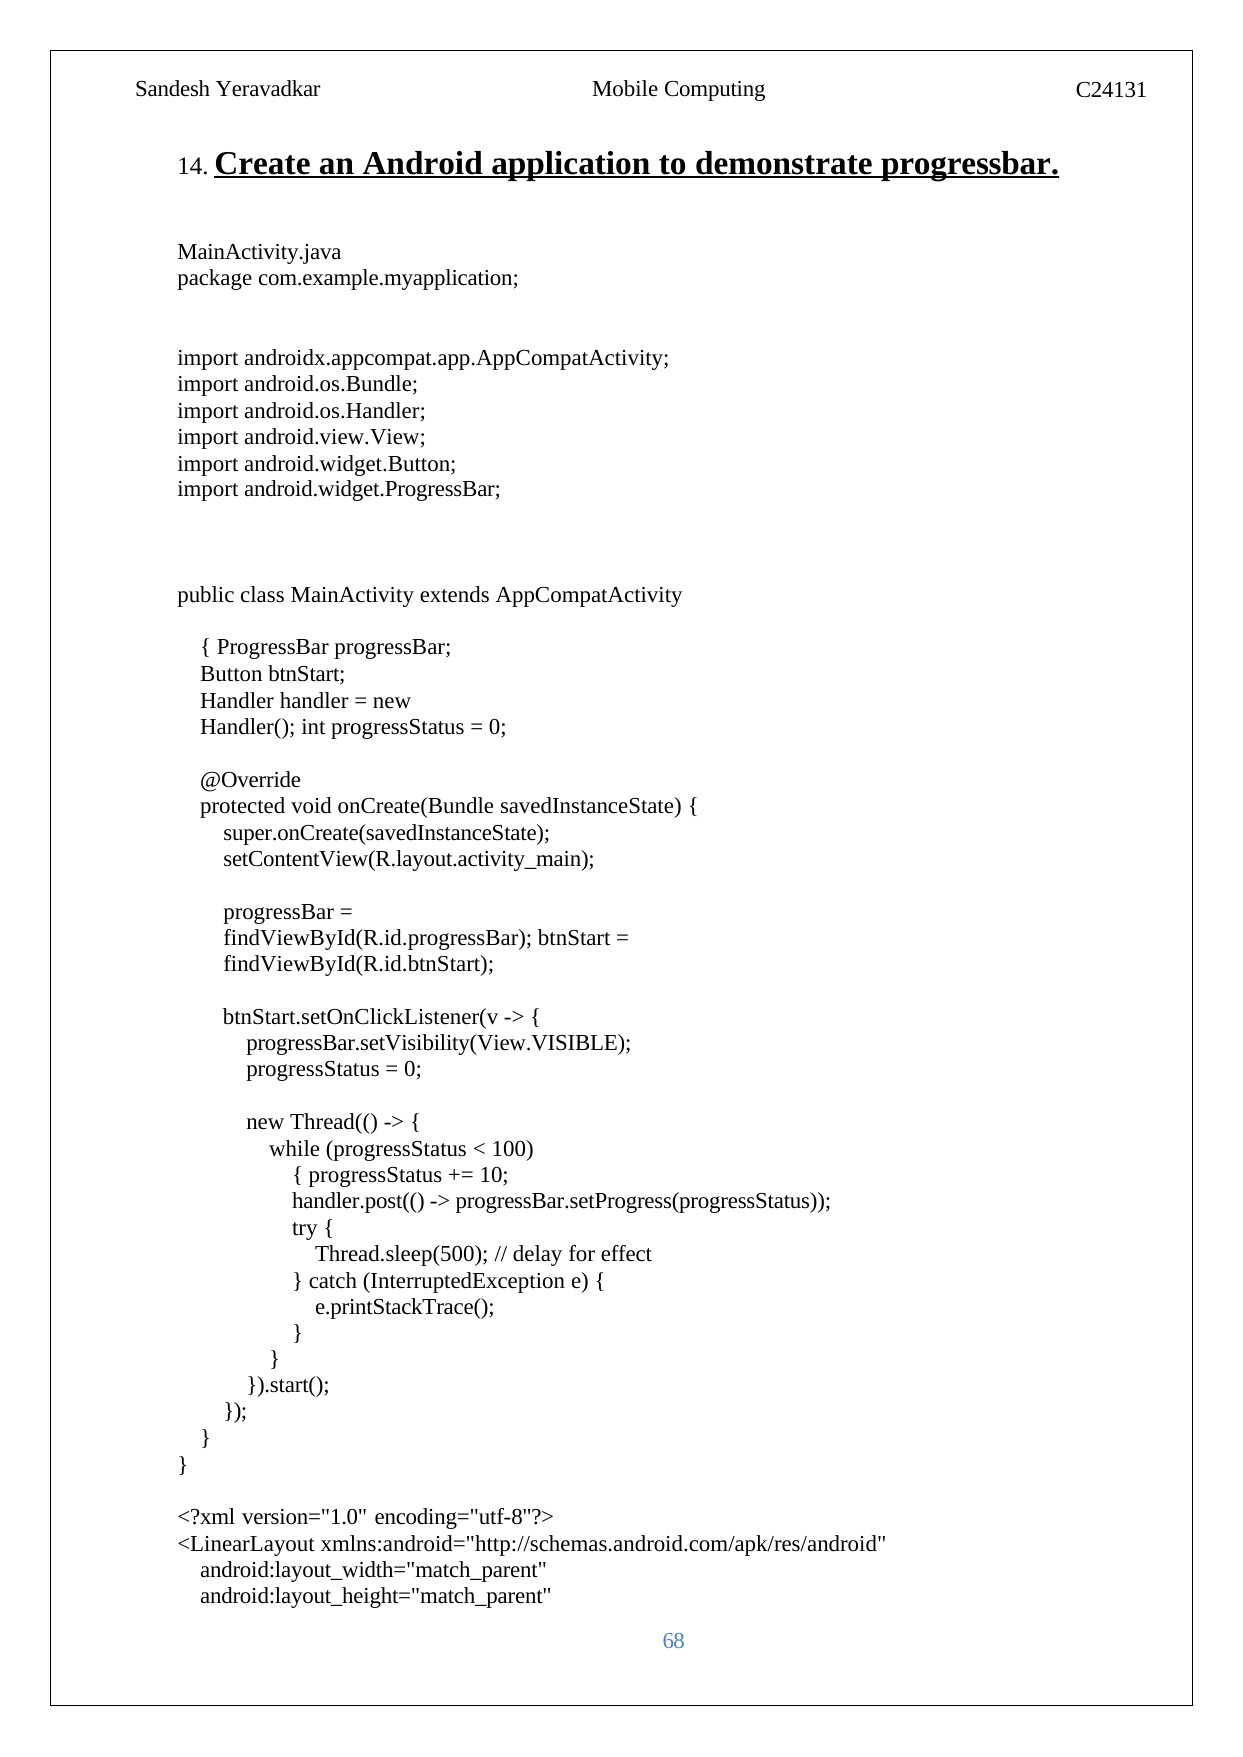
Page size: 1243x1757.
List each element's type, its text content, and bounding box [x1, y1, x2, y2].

text }); [223, 1398, 1184, 1424]
text package com.example.myapplication; [177, 265, 1184, 291]
text } [200, 1424, 1184, 1450]
text protected void onCreate(Bundle savedInstanceState) { super.onCreate(savedInstanceState); setContentView(R.layout.activity_main); [200, 792, 715, 871]
text import android.os.Handler; import android.view.View; import android.widget.Button; [177, 397, 457, 476]
text Handler handler = new Handler(); int progressStatus = 0; [200, 687, 512, 739]
text Thread.sleep(500); // delay for effect [315, 1240, 1184, 1266]
text } catch (InterruptedException e) { e.printStackTrace(); [292, 1267, 715, 1319]
list Create an Android application to demonstrate progressbar. [177, 143, 1184, 181]
text import androidx.appcompat.app.AppCompatActivity; import android.os.Bundle; [177, 344, 670, 397]
text } [177, 1451, 1184, 1477]
text public class MainActivity extends AppCompatActivity { ProgressBar progressBar; [177, 556, 715, 660]
text progressBar = findViewById(R.id.progressBar); btnStart = findViewById(R.id.btnStart); [223, 898, 667, 977]
text } [269, 1345, 1184, 1372]
text }).start(); [246, 1372, 1184, 1398]
text <LinearLayout xmlns:android="http://schemas.android.com/apk/res/android" android:layout_width="match_parent" android:layout_height="match_parent" [177, 1529, 887, 1609]
text @Override [200, 766, 1184, 792]
text Button btnStart; [200, 660, 1184, 686]
text MainActivity.java [177, 239, 1184, 265]
text while (progressStatus < 100) { progressStatus += 10; [269, 1134, 556, 1187]
text btnStart.setOnClickListener(v -> { progressBar.setVisibility(View.VISIBLE); progressStatus = 0; [223, 1003, 633, 1082]
text <?xml version="1.0" encoding="utf-8"?> [177, 1503, 1184, 1529]
text } [292, 1319, 1184, 1345]
text new Thread(() -> { [246, 1108, 1184, 1134]
text handler.post(() -> progressBar.setProgress(progressStatus)); try { [292, 1187, 852, 1240]
text import android.widget.ProgressBar; [177, 476, 1184, 502]
